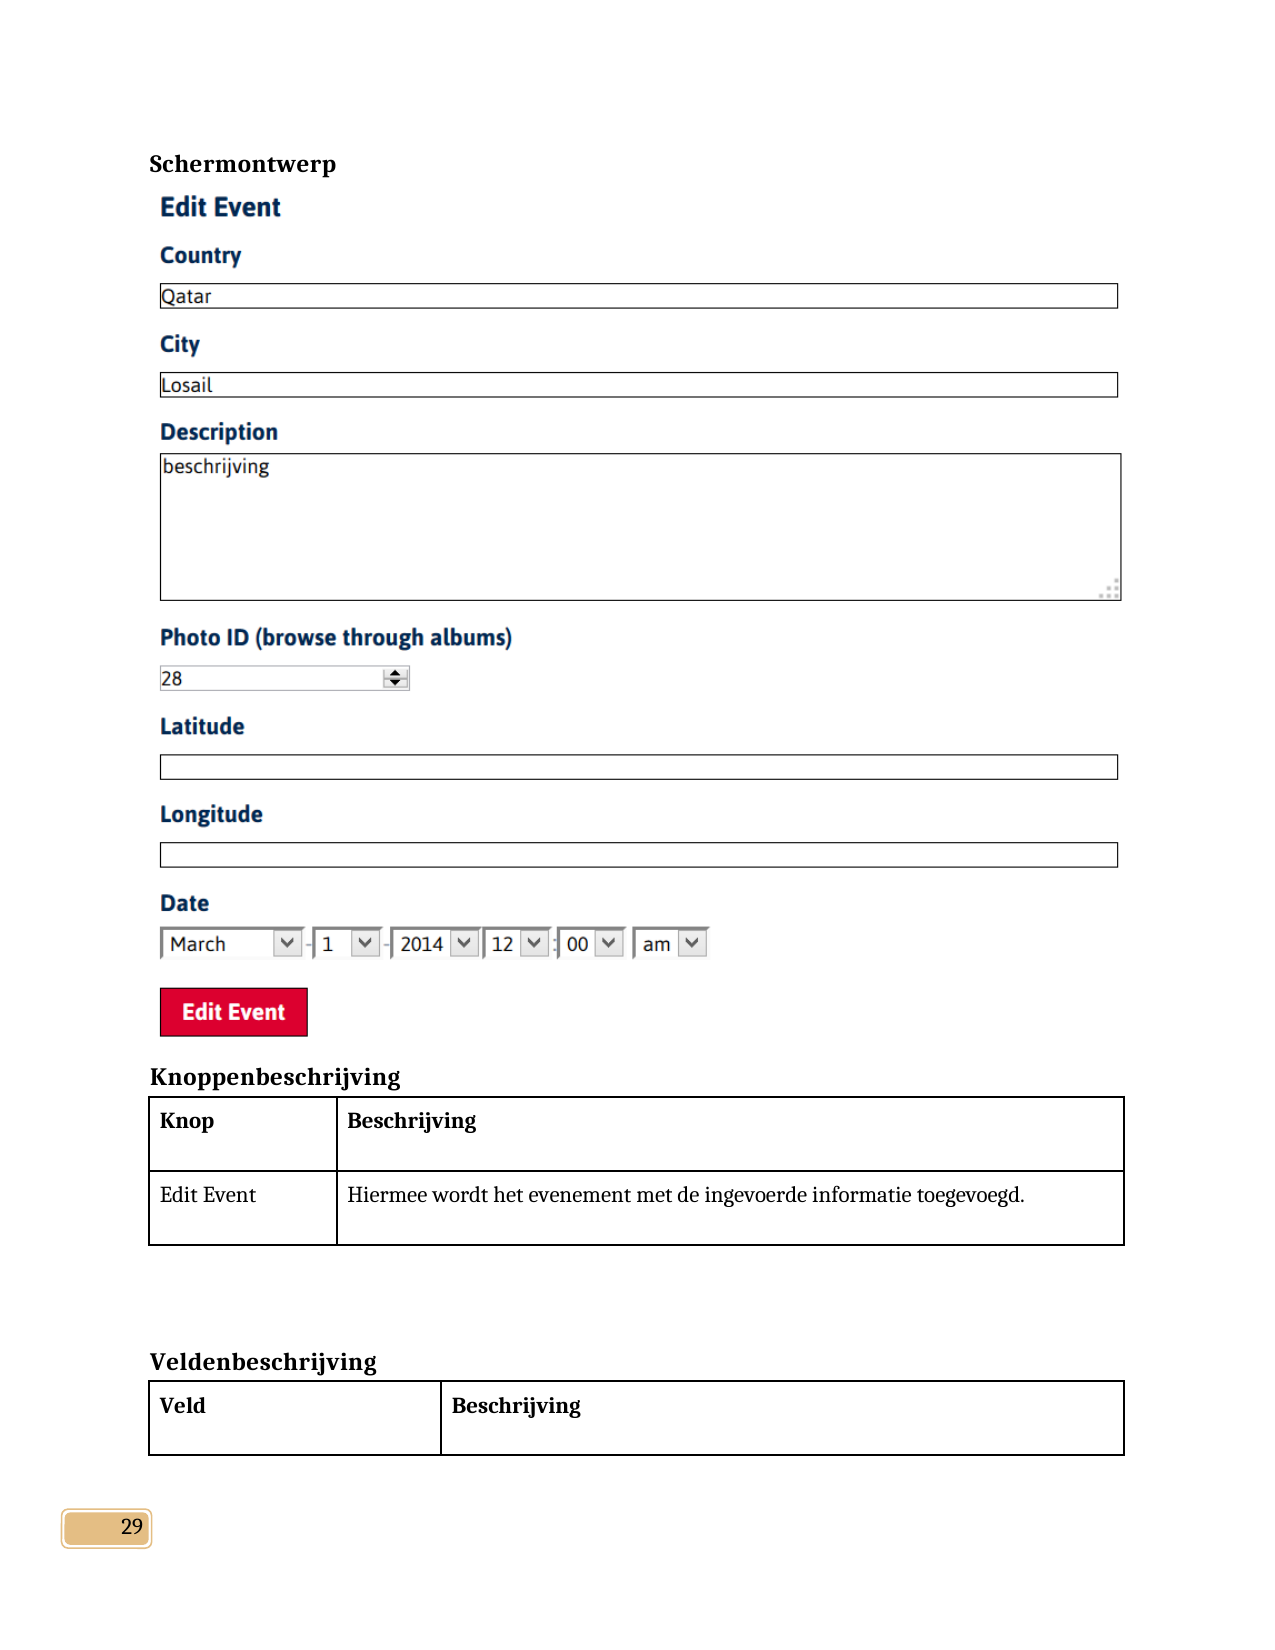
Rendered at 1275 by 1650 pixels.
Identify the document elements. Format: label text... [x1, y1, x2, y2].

picture [150, 182, 1125, 1060]
subtitle Schermontwerp [150, 150, 1125, 182]
table_cell Edit Event [150, 1172, 336, 1243]
subtitle Veldenbeschrijving [150, 1348, 1125, 1376]
table_cell Hiermee wordt het evenement met de ingevoerde informatie toegevoegd. [338, 1172, 1123, 1243]
table_header Beschrijving [338, 1098, 1123, 1169]
subtitle Knoppenbeschrijving [150, 1063, 1125, 1092]
table_header Beschrijving [442, 1382, 1123, 1454]
table_header Veld [150, 1382, 440, 1454]
table_header Knop [150, 1098, 336, 1169]
